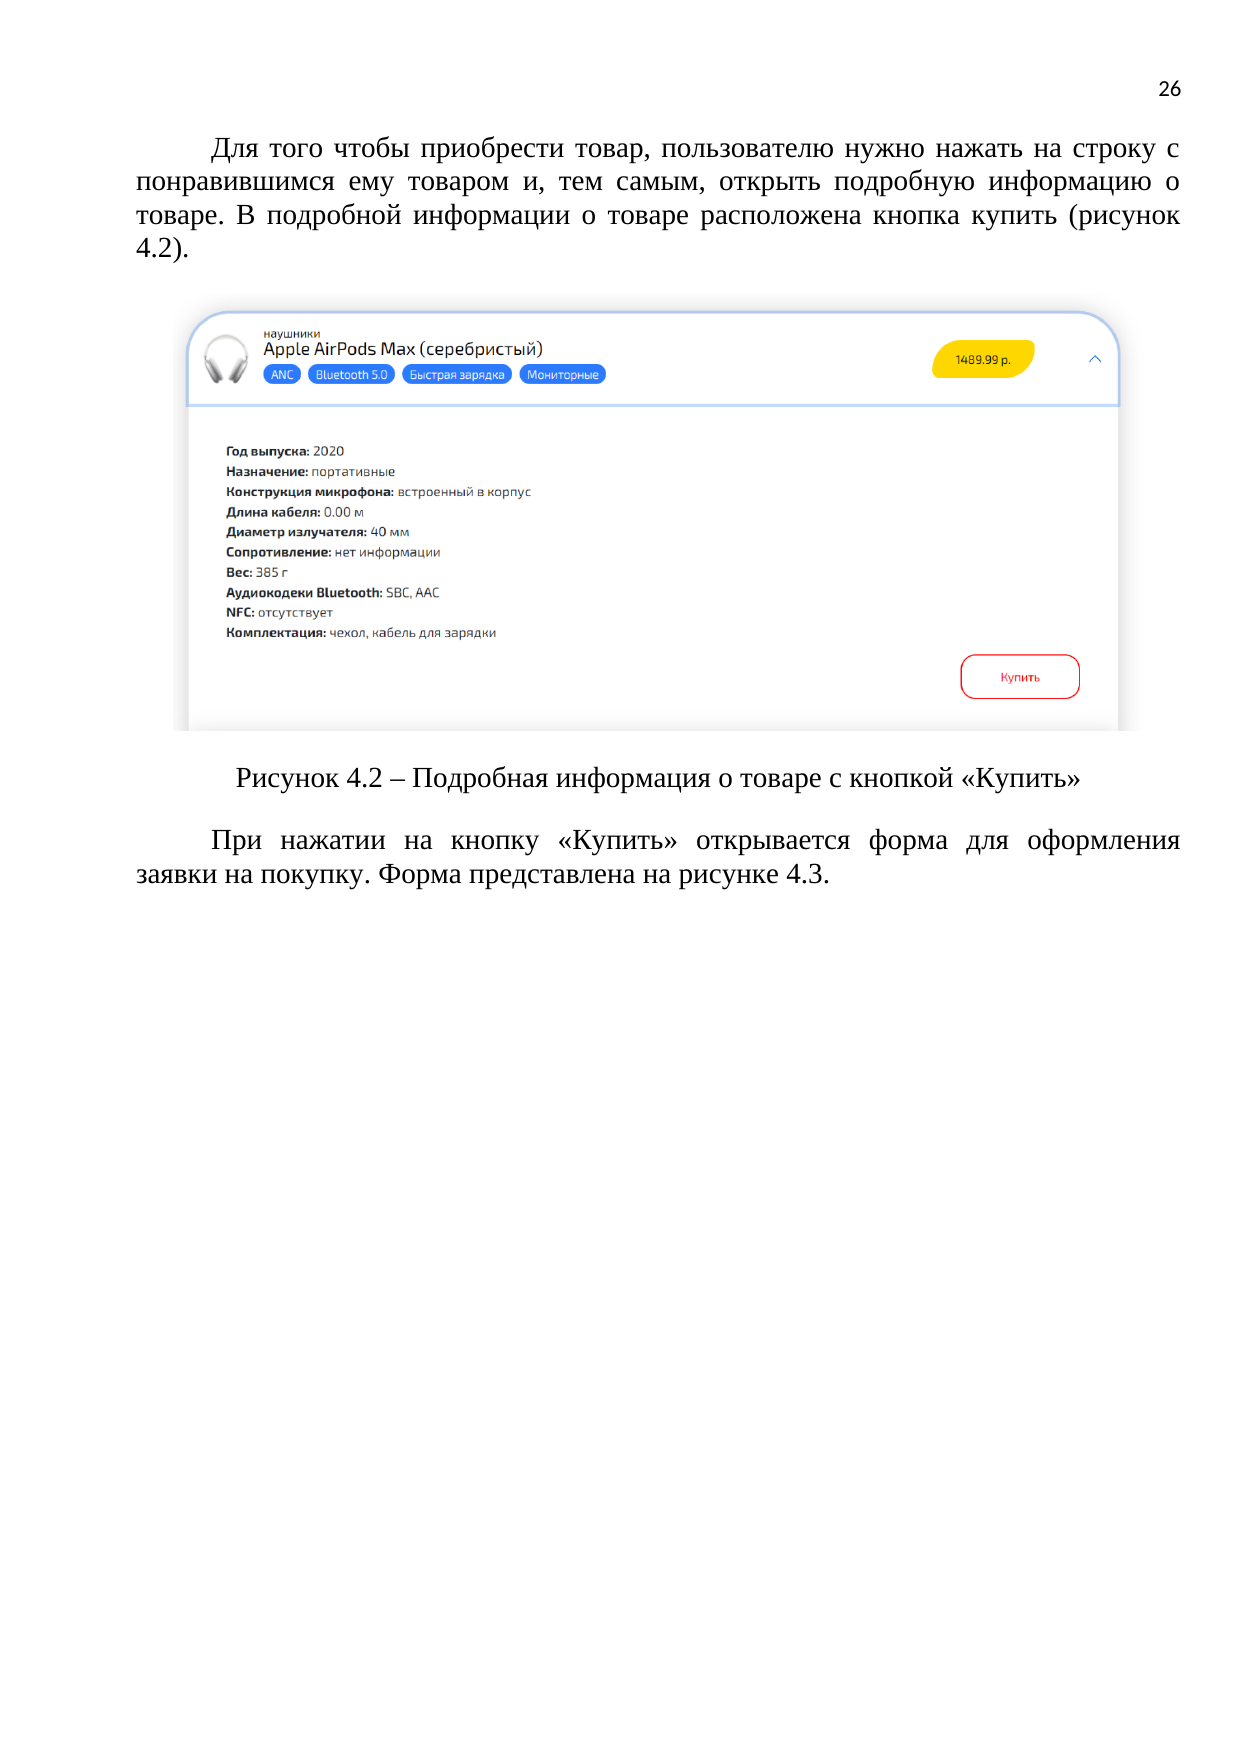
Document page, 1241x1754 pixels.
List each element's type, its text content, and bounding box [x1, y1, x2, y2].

text Для того чтобы приобрести товар, пользователю нужно нажать на строку с понравившимся ему товаром и, тем самым, открыть подробную информацию о товаре. В подробной информации о товаре расположена кнопка купить (рисунок 4.2). [136, 130, 1181, 264]
picture [173, 293, 1144, 731]
text Рисунок 4.2 – Подробная информация о товаре с кнопкой «Купить» [136, 760, 1181, 793]
text При нажатии на кнопку «Купить» открывается форма для оформления заявки на покупку. Форма представлена на рисунке 4.3. [136, 822, 1181, 889]
